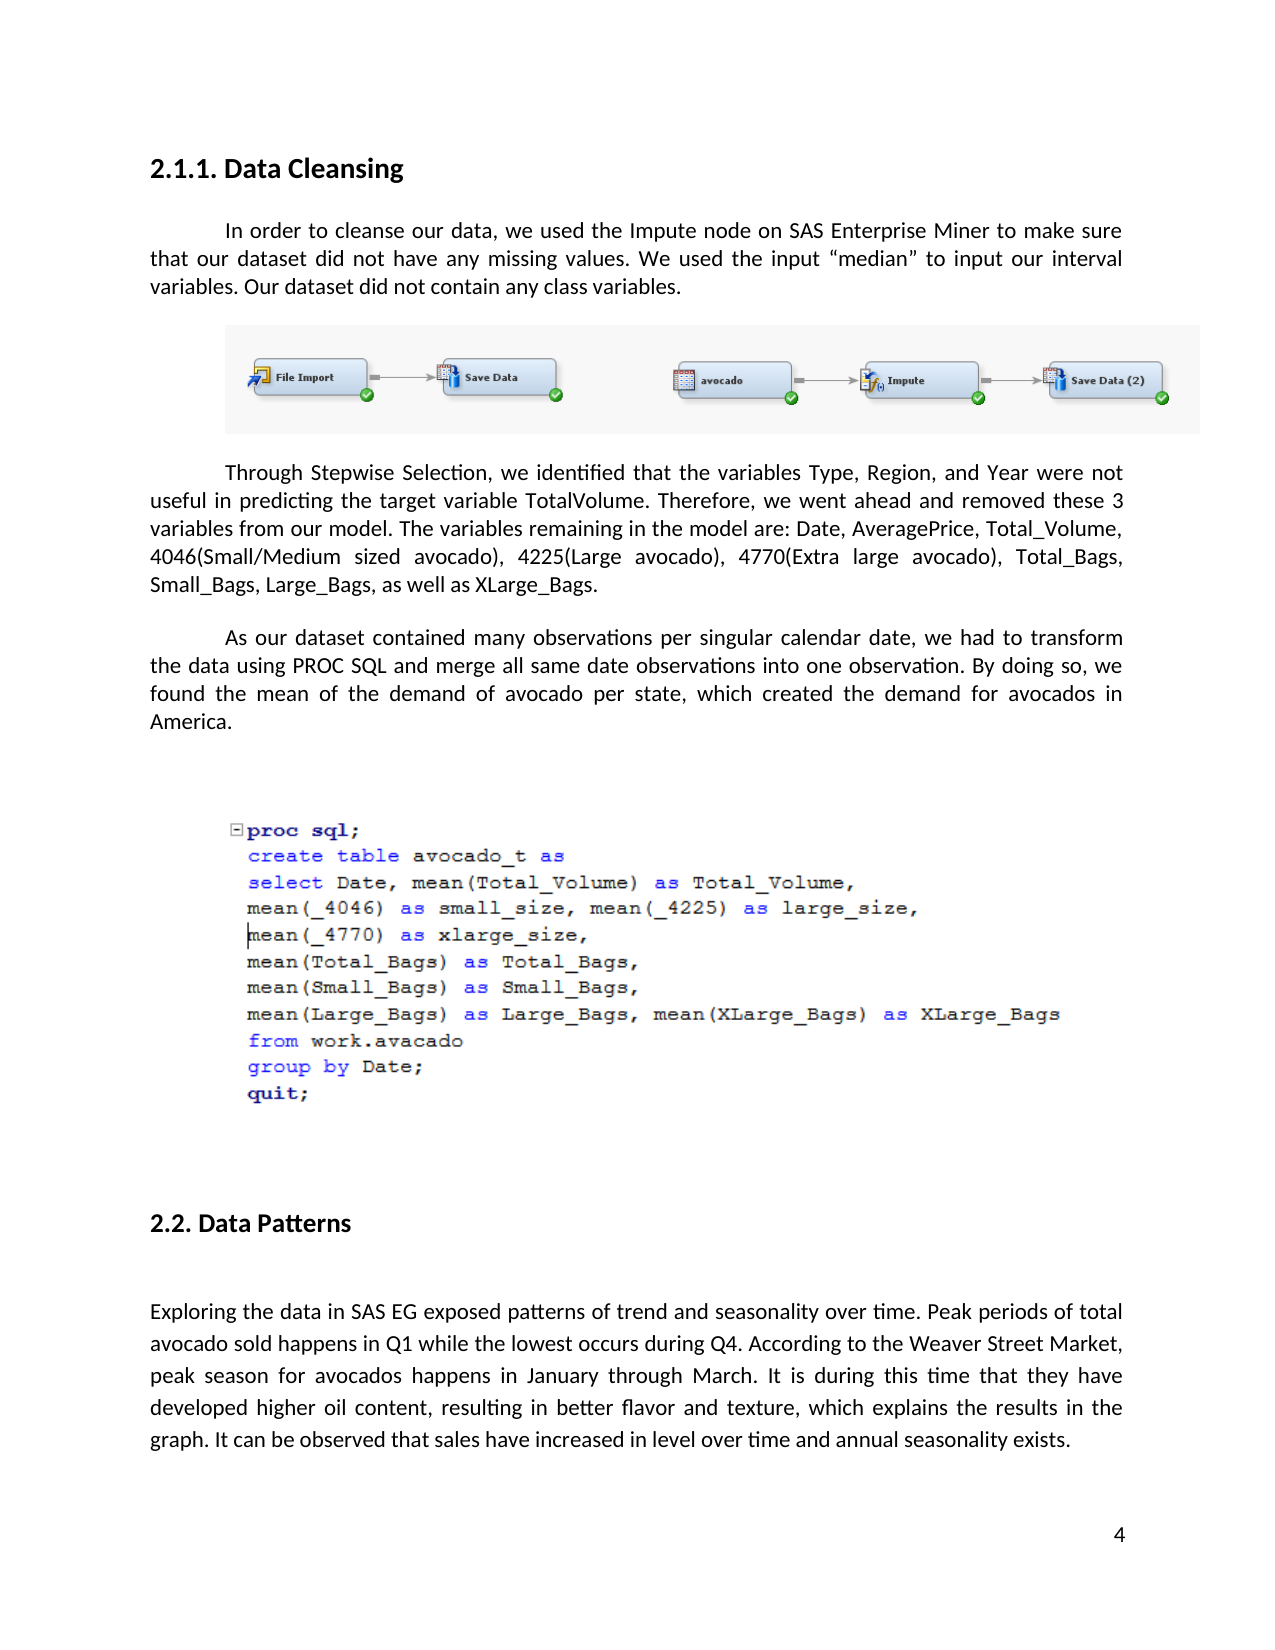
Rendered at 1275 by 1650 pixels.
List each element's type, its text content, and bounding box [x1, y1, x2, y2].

text In order to cleanse our data, we used the Impute node on SAS Enterprise Miner to make sure that our dataset did not have any missing values. We used the input “median” to input our interval variables. Our dataset did not contain any class variables. [150, 216, 1125, 300]
picture [225, 816, 1068, 1126]
text Through Stepwise Selection, we identified that the variables Type, Region, and Year were not useful in predicting the target variable TotalVolume. Therefore, we went ahead and removed these 3 variables from our model. The variables remaining in the model are: Date, AveragePrice, Total_Volume, 4046(Small/Medium sized avocado), 4225(Large avocado), 4770(Extra large avocado), Total_Bags, Small_Bags, Large_Bags, as well as XLarge_Bags. [150, 458, 1125, 598]
text Exploring the data in SAS EG exposed patterns of trend and seasonality over time. Peak periods of total avocado sold happens in Q1 while the lowest occurs during Q4. According to the Weaver Street Market, peak season for avocados happens in January through March. It is during this time that they have developed higher oil content, resulting in better flavor and texture, which explains the results in the graph. It can be observed that sales have increased in level over time and annual seasonality exists. [150, 1297, 1125, 1454]
subtitle 2.1.1. Data Cleansing [150, 150, 1125, 186]
picture [225, 325, 1200, 434]
text As our dataset contained many observations per singular calendar date, we had to transform the data using PROC SQL and merge all same date observations into one observation. By doing so, we found the mean of the demand of avocado per state, which created the demand for avocados in America. [150, 623, 1125, 736]
subtitle 2.2. Data Patterns [150, 1206, 1125, 1239]
